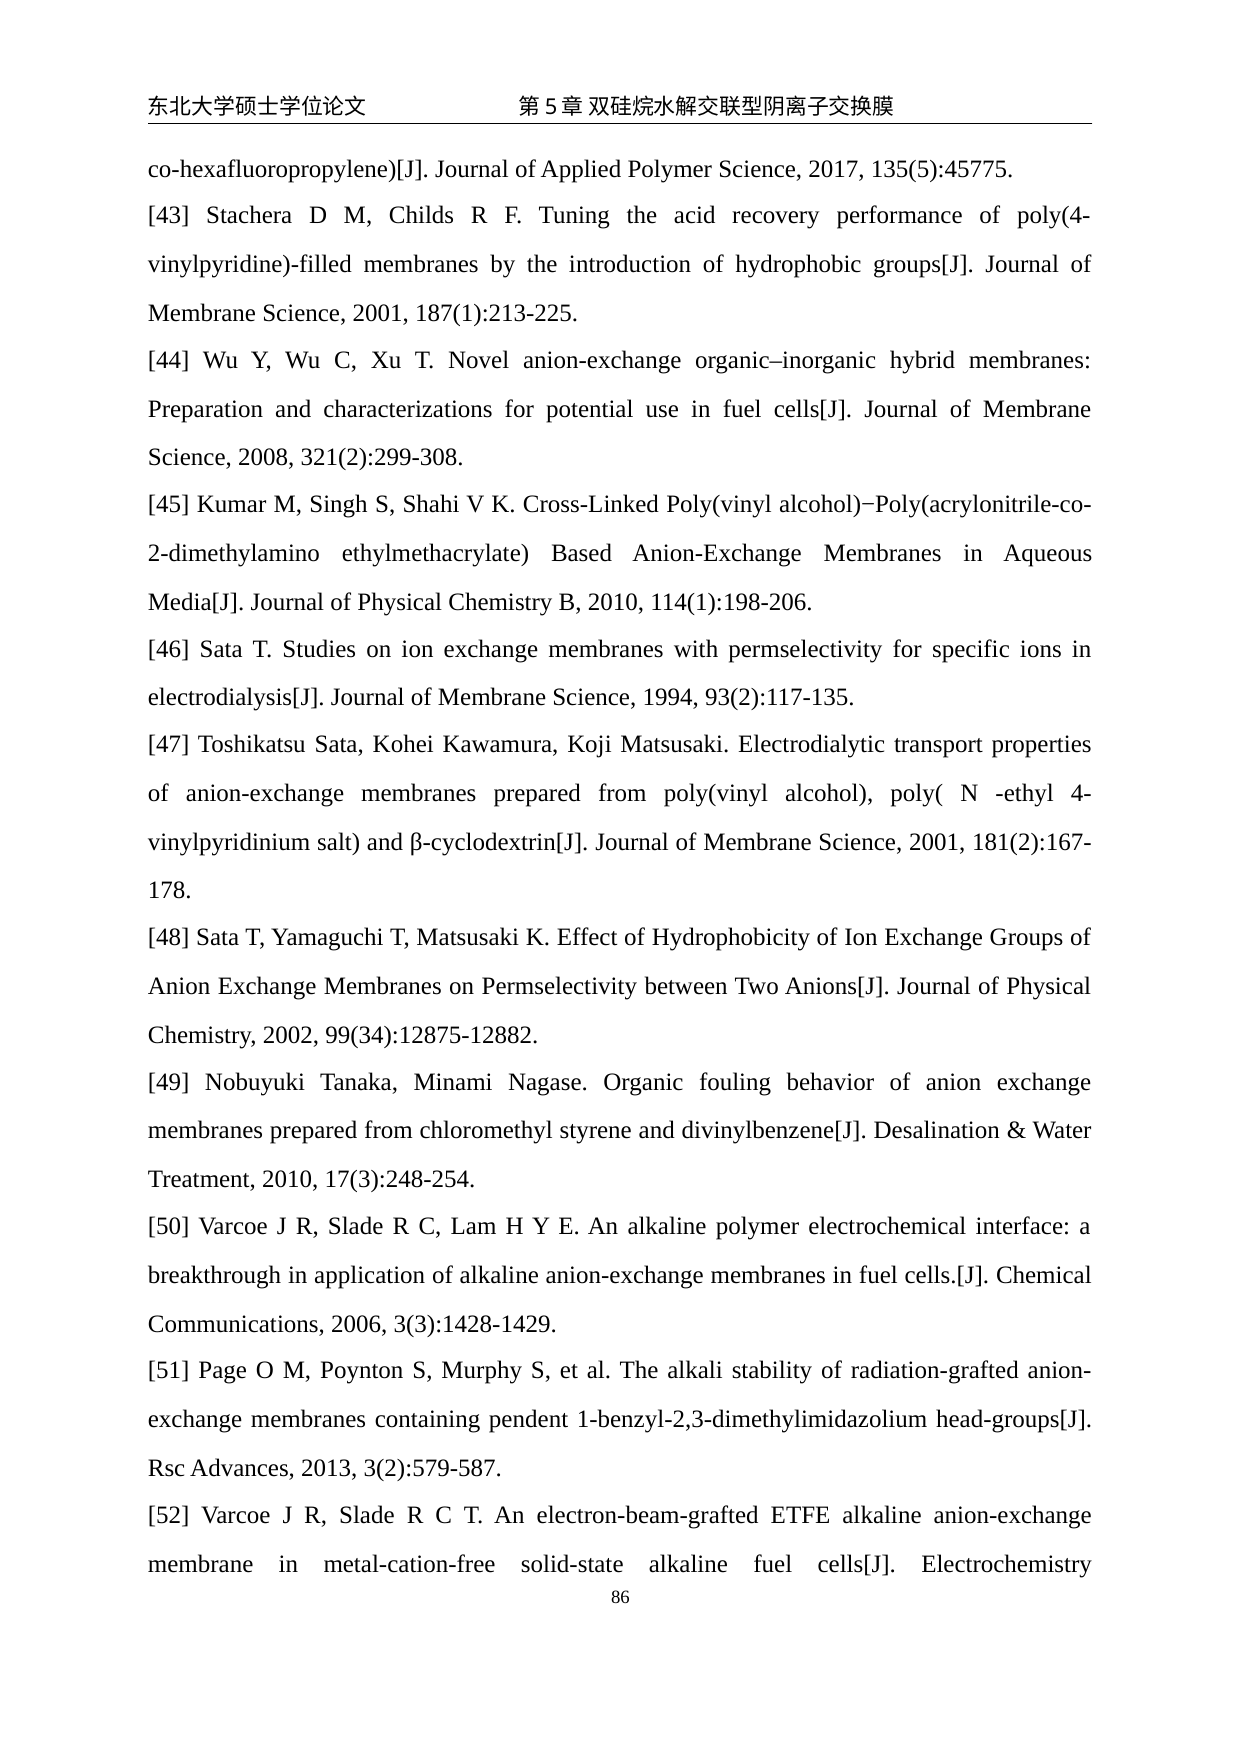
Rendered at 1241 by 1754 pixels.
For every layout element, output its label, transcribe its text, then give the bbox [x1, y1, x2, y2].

text [51] Page O M, Poynton S, Murphy S, et al. The alkali stability of radiation-grafted anion-exchange membranes containing pendent 1-benzyl-2,3-dimethylimidazolium head-groups[J]. Rsc Advances, 2013, 3(2):579-587. [148, 1354, 1092, 1484]
text [50] Varcoe J R, Slade R C, Lam H Y E. An alkaline polymer electrochemical interface: a breakthrough in application of alkaline anion-exchange membranes in fuel cells.[J]. Chemical Communications, 2006, 3(3):1428-1429. [148, 1209, 1092, 1339]
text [148, 1498, 1092, 1579]
text [43] Stachera D M, Childs R F. Tuning the acid recovery performance of poly(4-vinylpyridine)-filled membranes by the introduction of hydrophobic groups[J]. Journal of Membrane Science, 2001, 187(1):213-225. [148, 199, 1092, 329]
text [46] Sata T. Studies on ion exchange membranes with permselectivity for specific ions in electrodialysis[J]. Journal of Membrane Science, 1994, 93(2):117-135. [148, 632, 1092, 713]
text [148, 152, 1092, 184]
text [45] Kumar M, Singh S, Shahi V K. Cross-Linked Poly(vinyl alcohol)−Poly(acrylonitrile-co-2-dimethylamino ethylmethacrylate) Based Anion-Exchange Membranes in Aqueous Media[J]. Journal of Physical Chemistry B, 2010, 114(1):198-206. [148, 487, 1092, 617]
text [48] Sata T, Yamaguchi T, Matsusaki K. Effect of Hydrophobicity of Ion Exchange Groups of Anion Exchange Membranes on Permselectivity between Two Anions[J]. Journal of Physical Chemistry, 2002, 99(34):12875-12882. [148, 921, 1092, 1051]
text [44] Wu Y, Wu C, Xu T. Novel anion-exchange organic–inorganic hybrid membranes: Preparation and characterizations for potential use in fuel cells[J]. Journal of Membrane Science, 2008, 321(2):299-308. [148, 343, 1092, 473]
text [49] Nobuyuki Tanaka, Minami Nagase. Organic fouling behavior of anion exchange membranes prepared from chloromethyl styrene and divinylbenzene[J]. Desalination & Water Treatment, 2010, 17(3):248-254. [148, 1065, 1092, 1195]
text [47] Toshikatsu Sata, Kohei Kawamura, Koji Matsusaki. Electrodialytic transport properties of anion-exchange membranes prepared from poly(vinyl alcohol), poly( N -ethyl 4-vinylpyridinium salt) and β-cyclodextrin[J]. Journal of Membrane Science, 2001, 181(2):167-178. [148, 727, 1092, 906]
